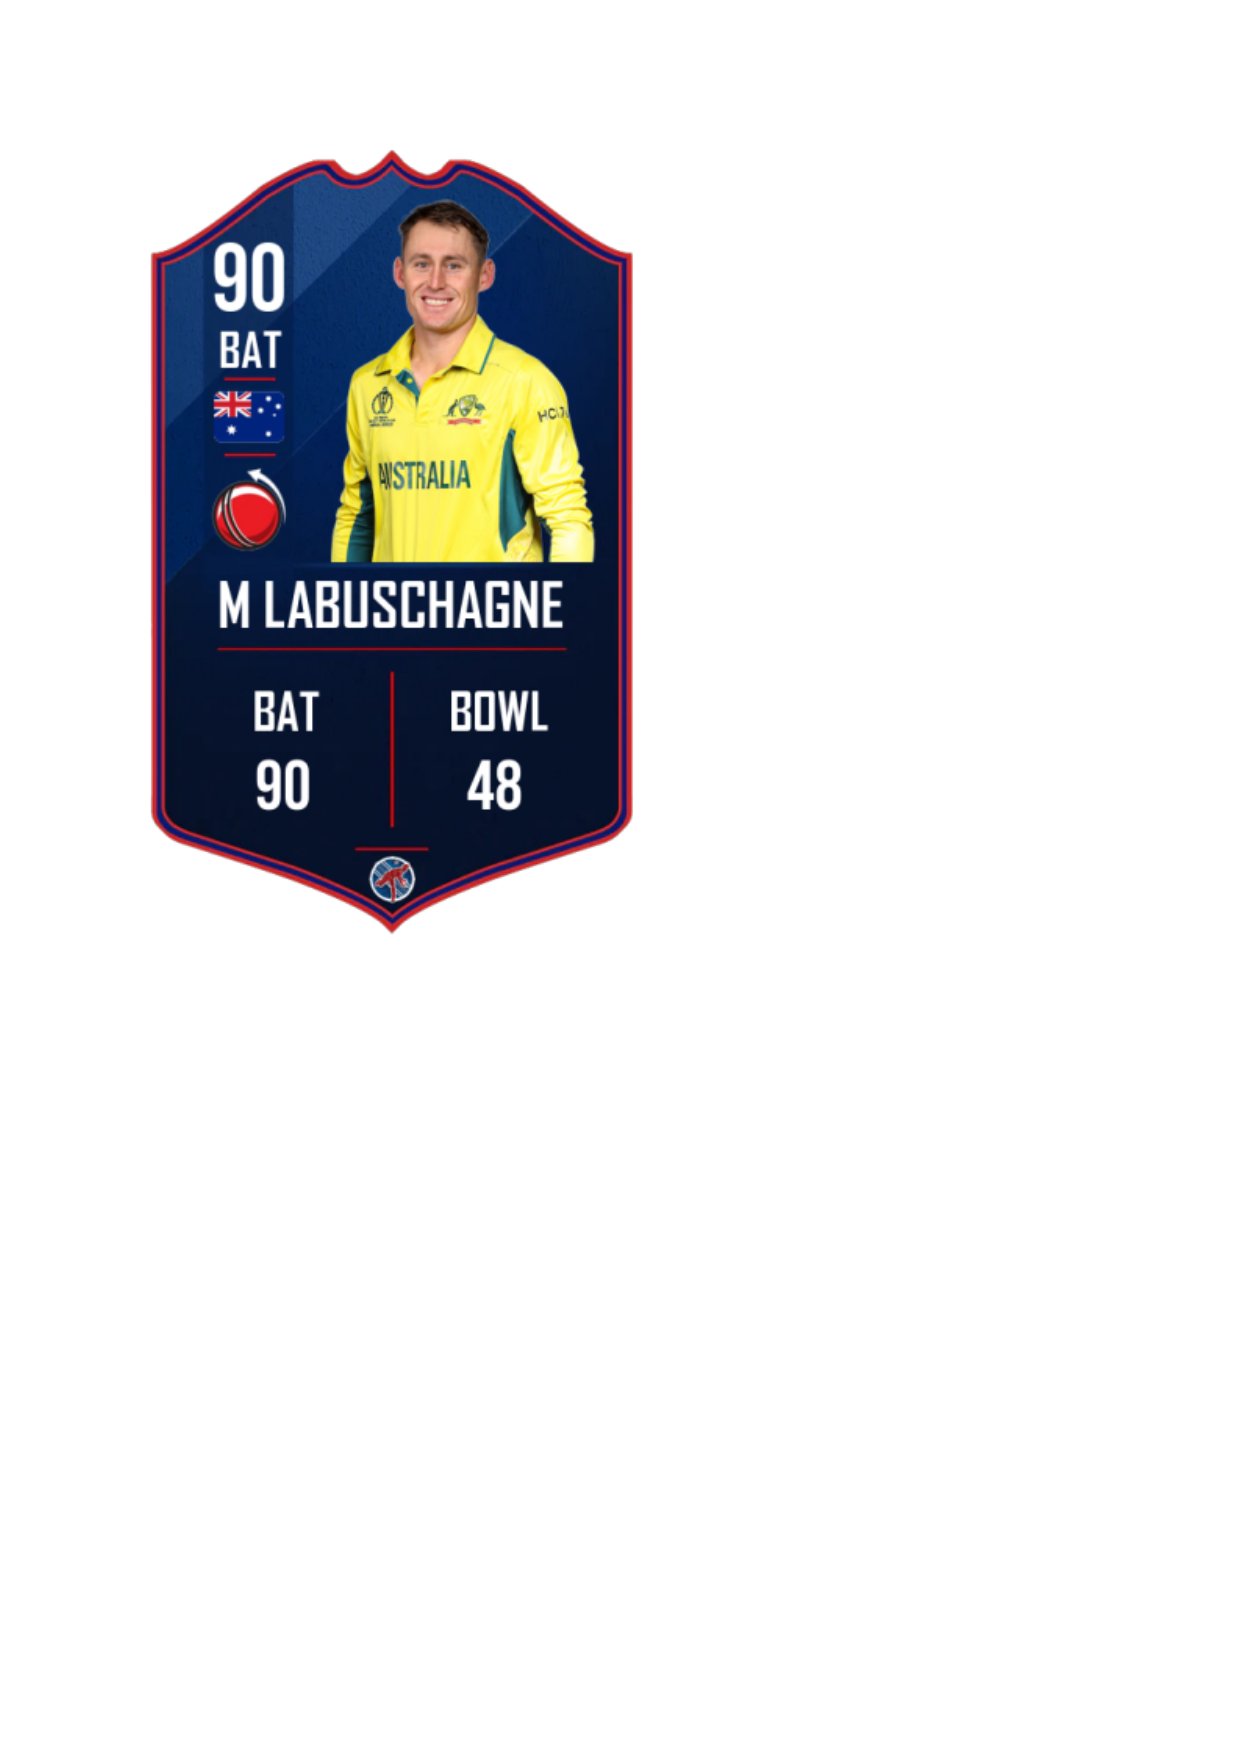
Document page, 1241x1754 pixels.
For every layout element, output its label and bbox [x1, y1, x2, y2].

picture [150, 150, 633, 935]
